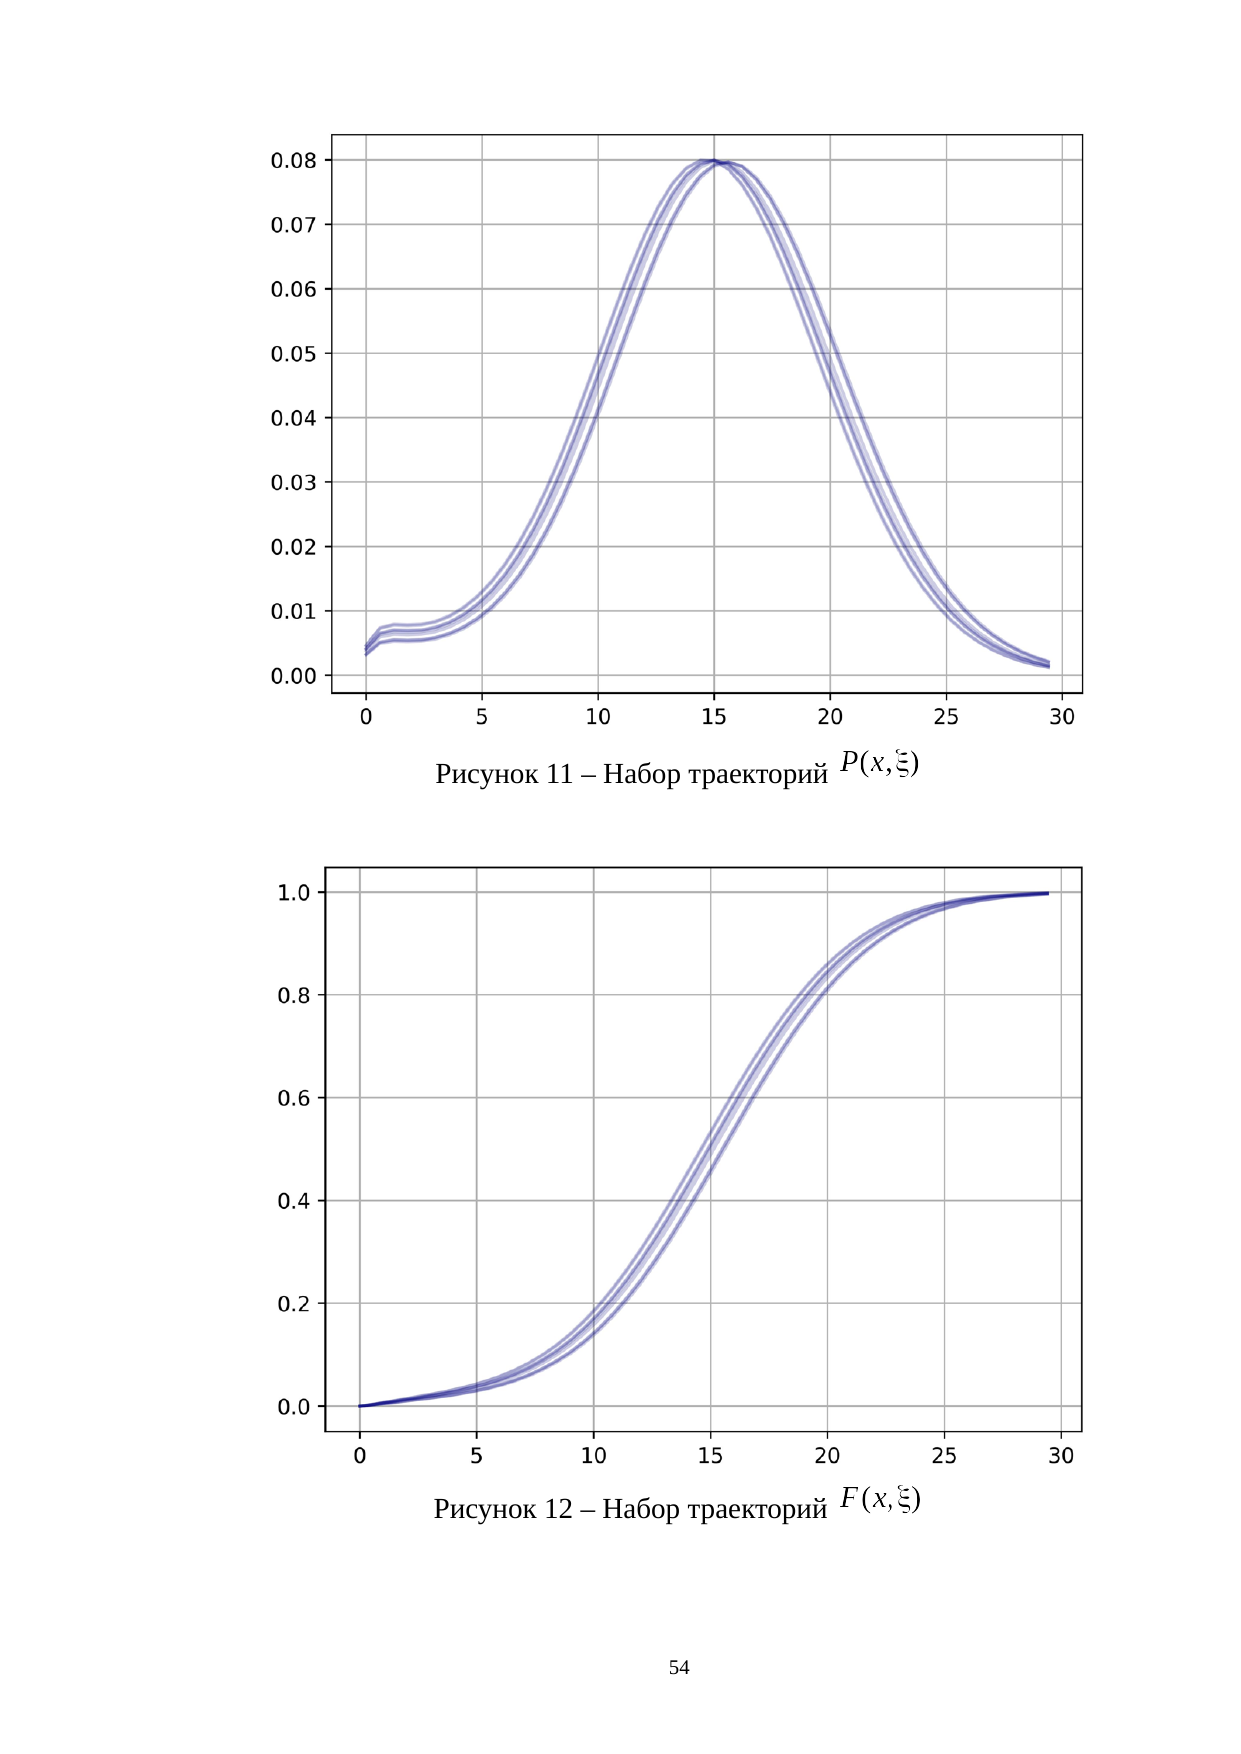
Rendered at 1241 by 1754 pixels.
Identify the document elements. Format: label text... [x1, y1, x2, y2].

text Рисунок 11 – Набор траекторий [177, 746, 1181, 790]
picture [265, 856, 1093, 1470]
picture [265, 118, 1093, 734]
text Рисунок 12 – Набор траекторий [177, 1481, 1181, 1525]
